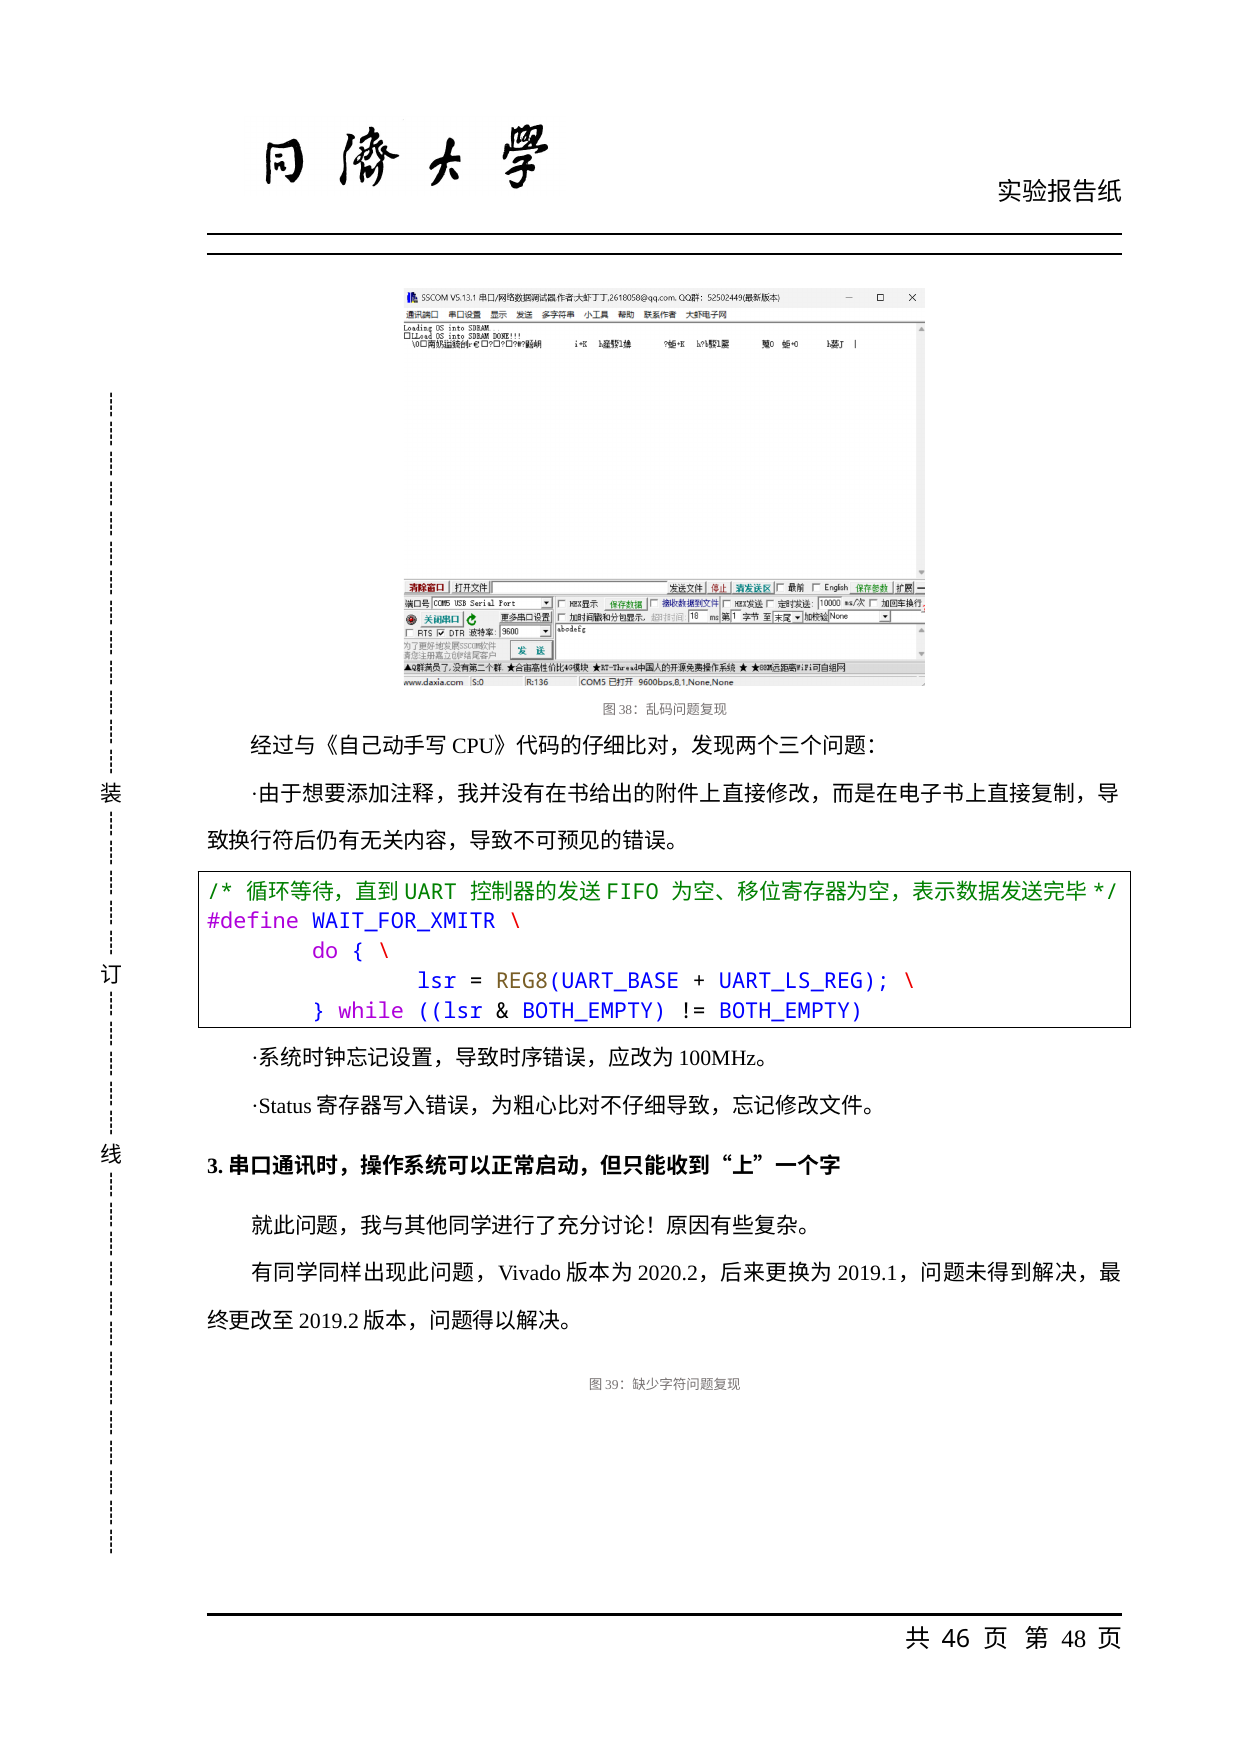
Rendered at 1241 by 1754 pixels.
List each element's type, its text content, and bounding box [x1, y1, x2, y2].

text ·Status寄存器写入错误，为粗心比对不仔细导致，忘记修改文件。 [207, 1088, 1122, 1119]
text /* 循环等待，直到 UART 控制器的发送 FIFO 为空、移位寄存器为空，表示数据发送完毕 */ [199, 872, 1130, 905]
text ·由于想要添加注释，我并没有在书给出的附件上直接修改，而是在电子书上直接复制，导致换行符后仍有无关内容，导致不可预见的错误。 [207, 776, 1122, 855]
text do { \ [207, 935, 1122, 965]
picture [244, 116, 566, 196]
text lsr = REG8(UART_BASE + UART_LS_REG); \ [207, 965, 1122, 992]
picture [403, 288, 925, 686]
text ·系统时钟忘记设置，导致时序错误，应改为100MHz。 [207, 1040, 1122, 1072]
text 经过与《自己动手写CPU》代码的仔细比对，发现两个三个问题： [207, 728, 1122, 760]
text } while ((lsr & BOTH_EMPTY) != BOTH_EMPTY) [199, 992, 1130, 1027]
text 就此问题，我与其他同学进行了充分讨论！原因有些复杂。 [207, 1208, 1122, 1239]
text 有同学同样出现此问题，Vivado版本为2020.2，后来更换为2019.1，问题未得到解决，最终更改至2019.2版本，问题得以解决。 [207, 1255, 1122, 1334]
text 图39：缺少字符问题复现 [207, 1374, 1122, 1393]
text #define WAIT_FOR_XMITR \ [207, 905, 1122, 935]
text 图38：乱码问题复现 [207, 699, 1122, 718]
text 3. 串口通讯时，操作系统可以正常启动，但只能收到“上”一个字 [207, 1148, 1122, 1179]
